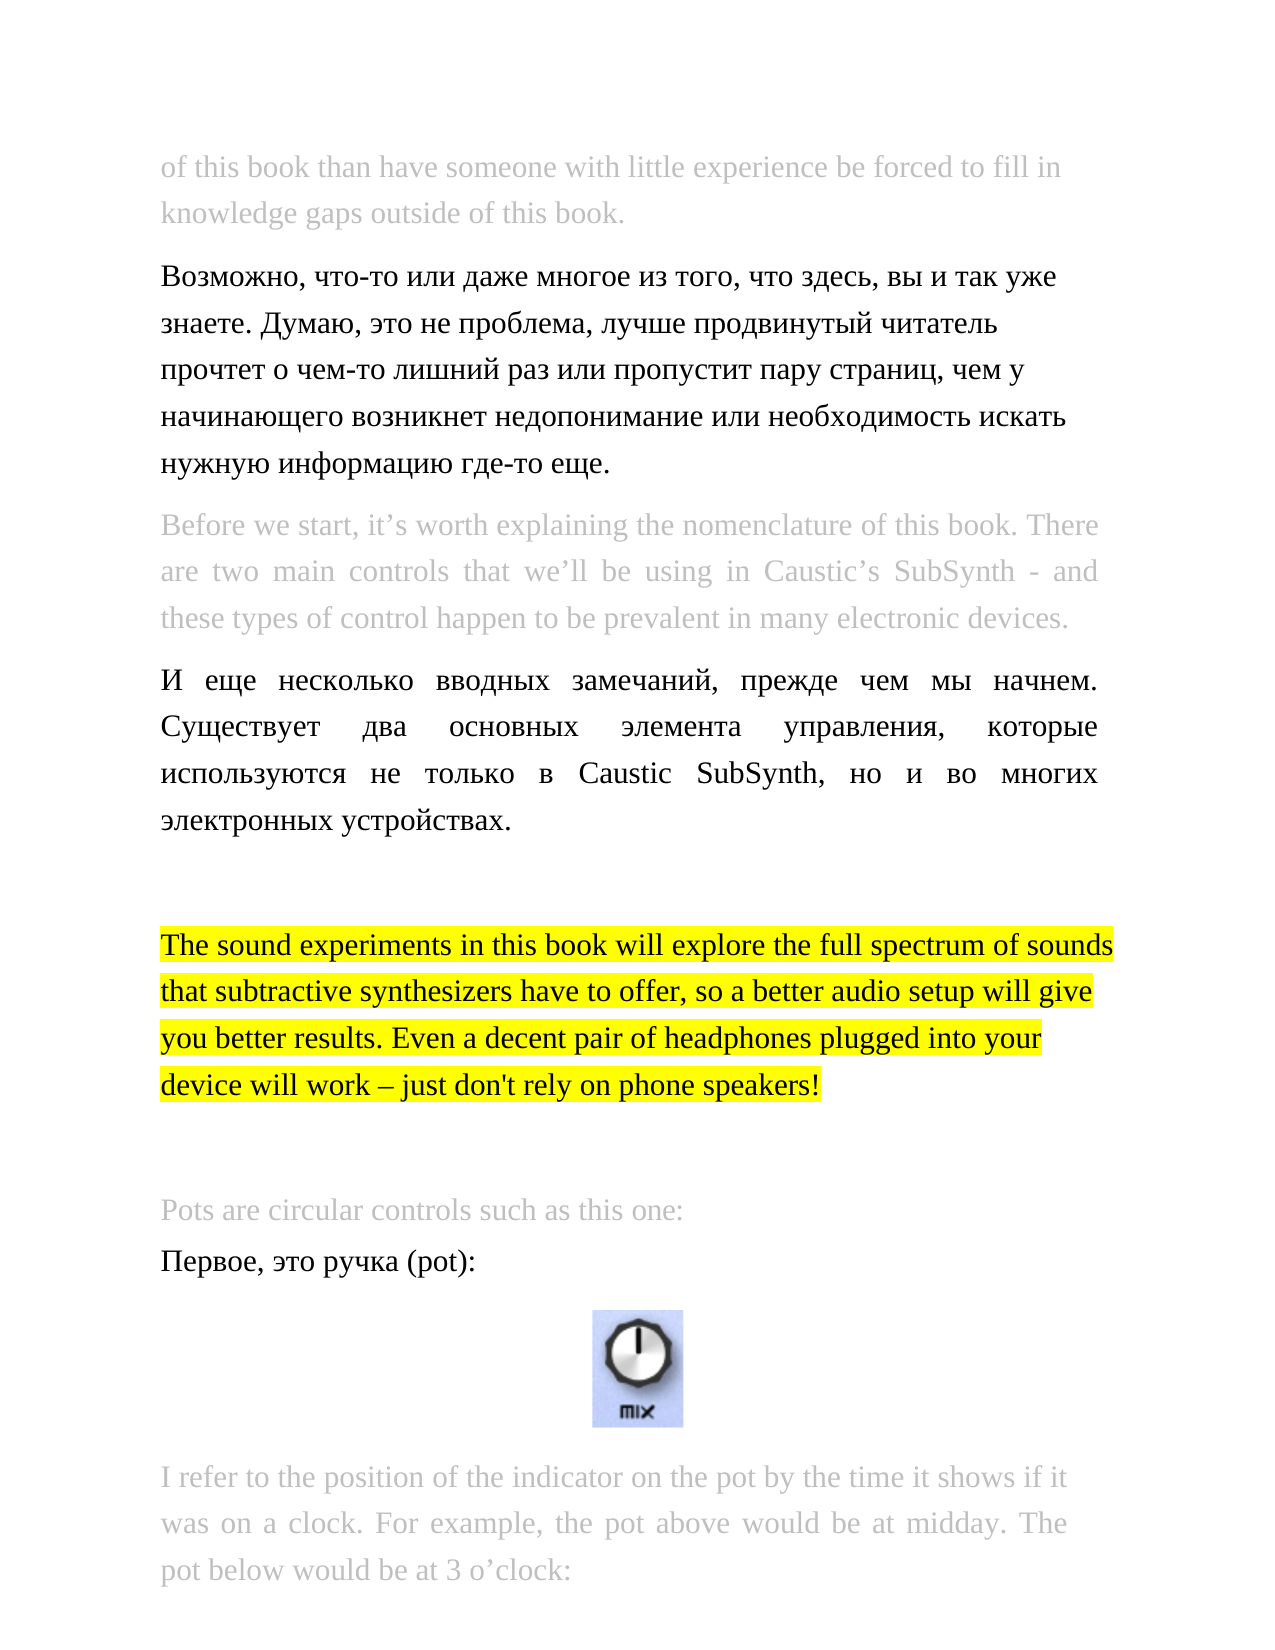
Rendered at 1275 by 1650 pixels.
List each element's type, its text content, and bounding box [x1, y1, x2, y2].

text Первое, это ручка (pot): [160, 1243, 1099, 1278]
text The sound experiments in this book will explore the full spectrum of sounds that subtractive synthesizers have to offer, so a better audio setup will give you better results. Even a decent pair of headphones plugged into your device will work – just don't rely on phone speakers! [160, 926, 1115, 1102]
text Возможно, что-то или даже многое из того, что здесь, вы и так уже знаете. Думаю, это не проблема, лучше продвинутый читатель прочтет о чем-то лишний раз или пропустит пару страниц, чем у начинающего возникнет недопонимание или необходимость искать нужную информацию где-то еще. [160, 257, 1106, 480]
picture [592, 1310, 684, 1328]
text Pots are circular controls such as this one: [160, 1191, 1275, 1227]
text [160, 148, 1106, 231]
text И еще несколько вводных замечаний, прежде чем мы начнем. Существует два основных элемента управления, которые используются не только в Caustic SubSynth, но и во многих электронных устройствах. [160, 661, 1099, 837]
text Before we start, it’s worth explaining the nomenclature of this book. There are two main controls that we’ll be using in Caustic’s SubSynth - and these types of control happen to be prevalent in many electronic devices. [160, 506, 1099, 635]
text I refer to the position of the indicator on the pot by the time it shows if it was on a clock. For example, the pot above would be at midday. The pot below would be at 3 o’clock: [160, 1328, 1068, 1587]
